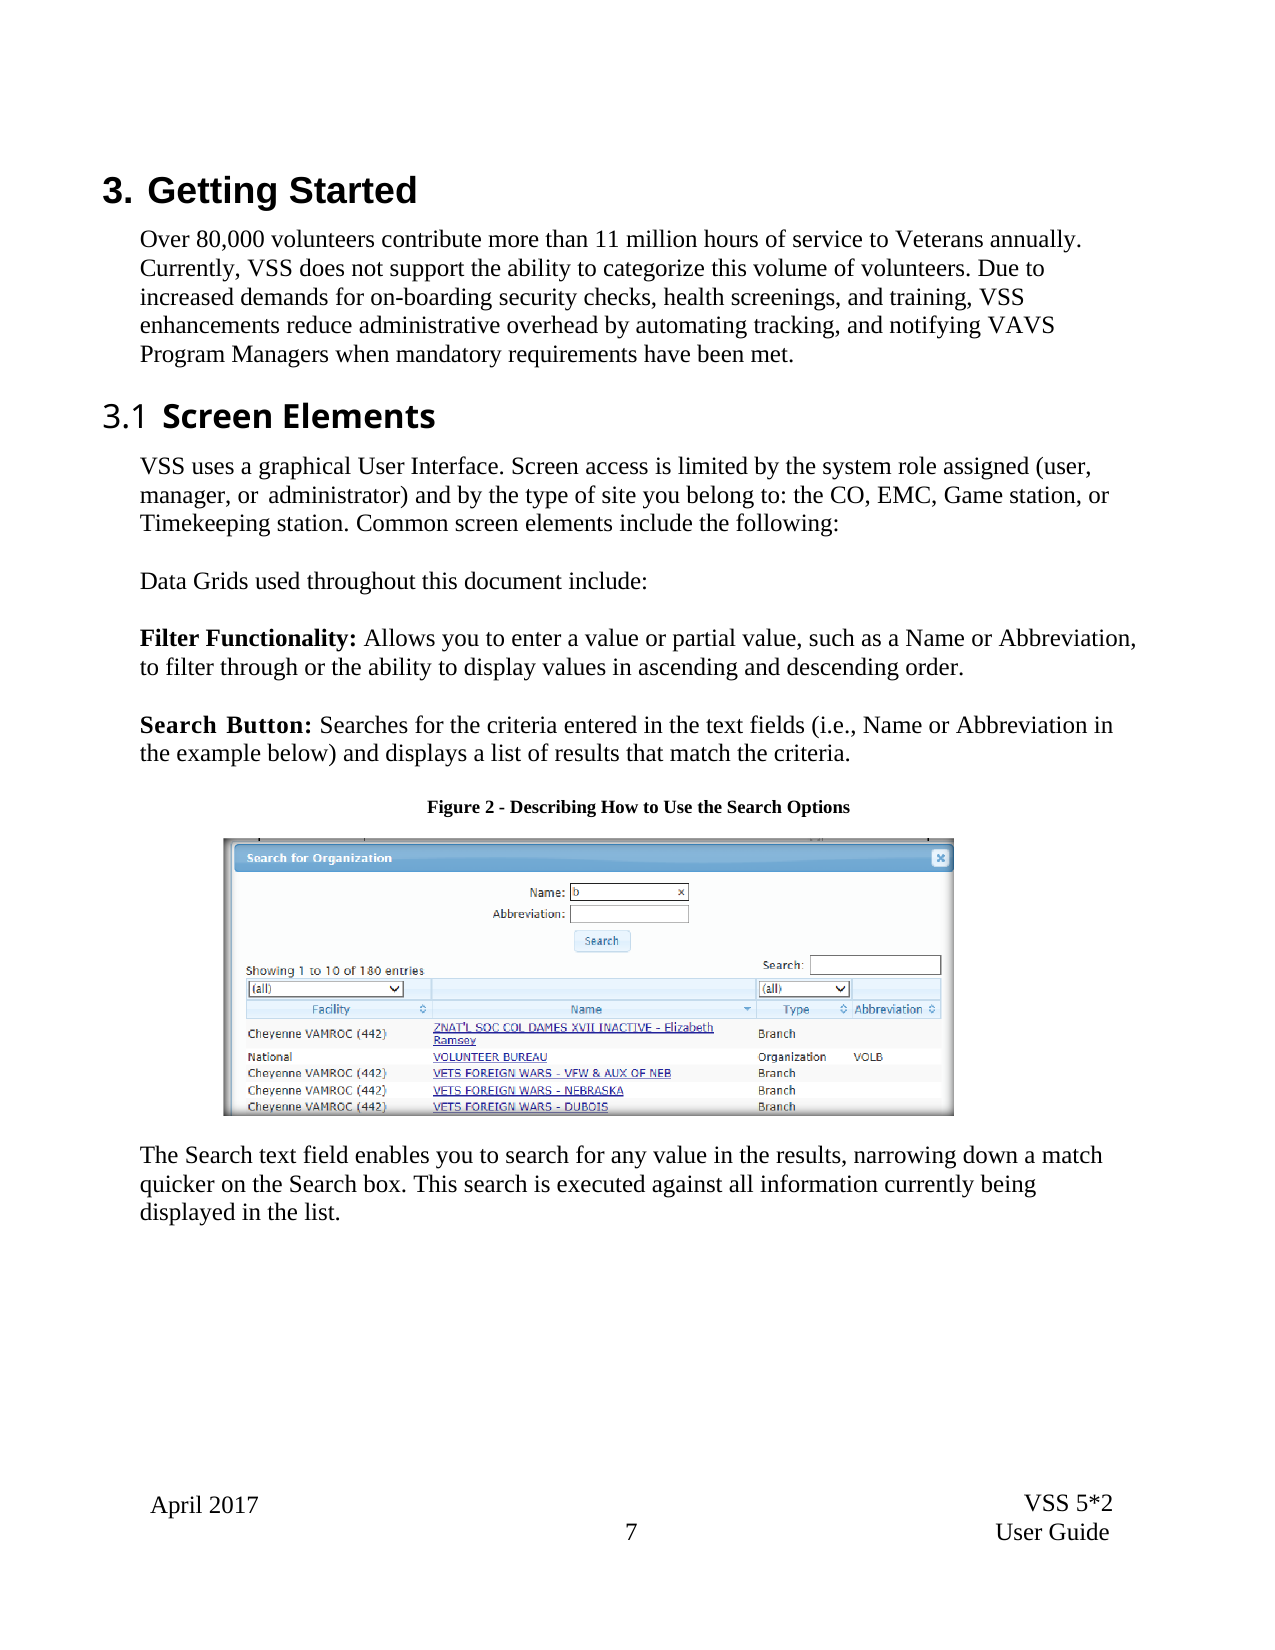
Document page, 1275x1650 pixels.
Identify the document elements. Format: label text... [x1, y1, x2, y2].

subtitle Screen Elements [102, 393, 1137, 438]
subtitle Getting Started [102, 169, 1137, 212]
text VSS uses a graphical User Interface. Screen access is limited by the system role assigned (user, manager, or administrator) and by the type of site you belong to: the CO, EMC, Game station, or Timekeeping station. Common screen elements include the following: [139, 451, 1137, 537]
text Over 80,000 volunteers contribute more than 11 million hours of service to Veterans annually. Currently, VSS does not support the ability to categorize this volume of volunteers. Due to increased demands for on-boarding security checks, health screenings, and training, VSS enhancements reduce administrative overhead by automating tracking, and notifying VAVS Program Managers when mandatory requirements have been met. [139, 224, 1120, 368]
text Filter Functionality: Allows you to enter a value or partial value, such as a Name or Abbreviation, to filter through or the ability to display values in ascending and descending order. [139, 623, 1137, 681]
text Data Grids used throughout this document include: [139, 566, 1137, 595]
text The Search text field enables you to search for any value in the results, narrowing down a match quicker on the Search box. This search is executed against all information currently being displayed in the list. [139, 1140, 1137, 1226]
text Search Button: Searches for the criteria entered in the text fields (i.e., Name or Abbreviation in the example below) and displays a list of results that match the criteria. [139, 710, 1137, 767]
text Figure 2 - Describing How to Use the Search Options [139, 796, 1137, 818]
picture [223, 838, 954, 1116]
